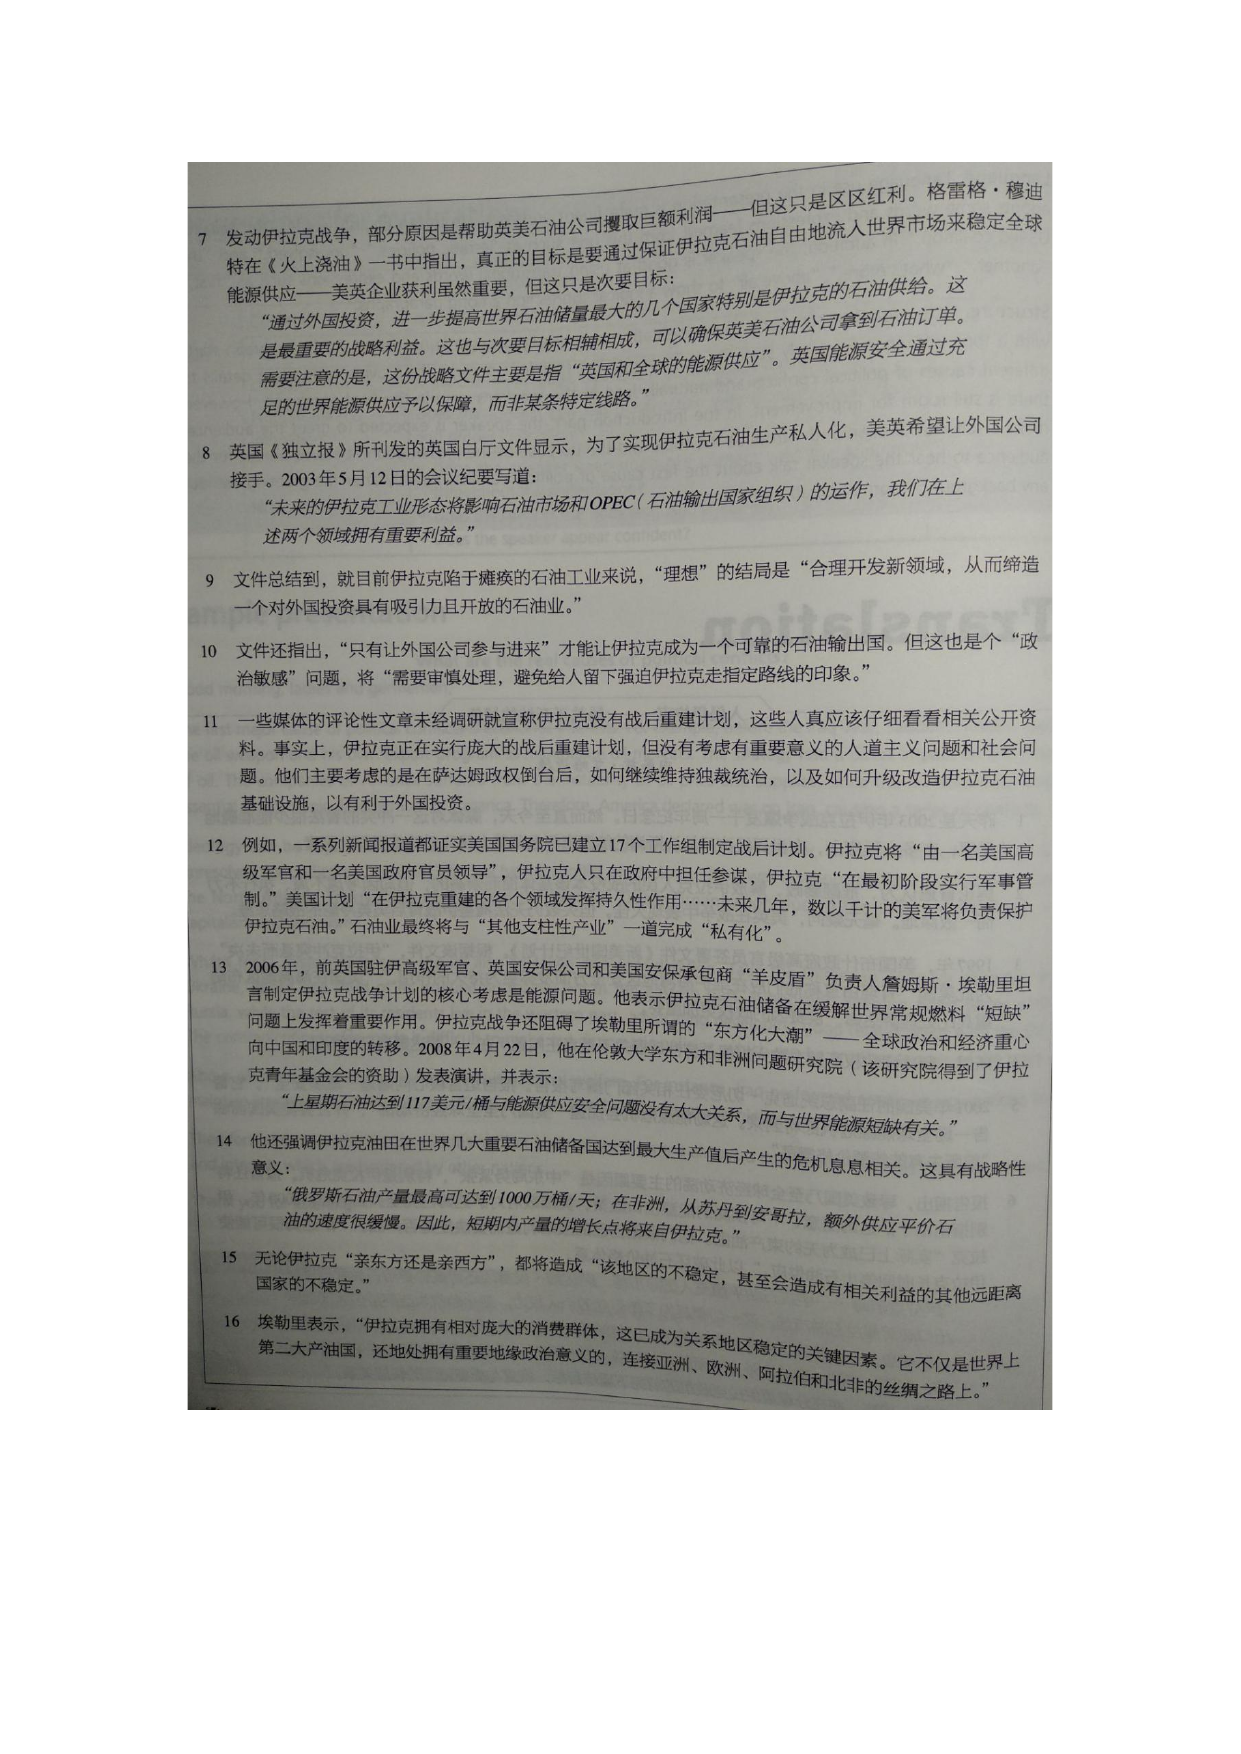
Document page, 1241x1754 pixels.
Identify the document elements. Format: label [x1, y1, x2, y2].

picture [187, 162, 1053, 1410]
